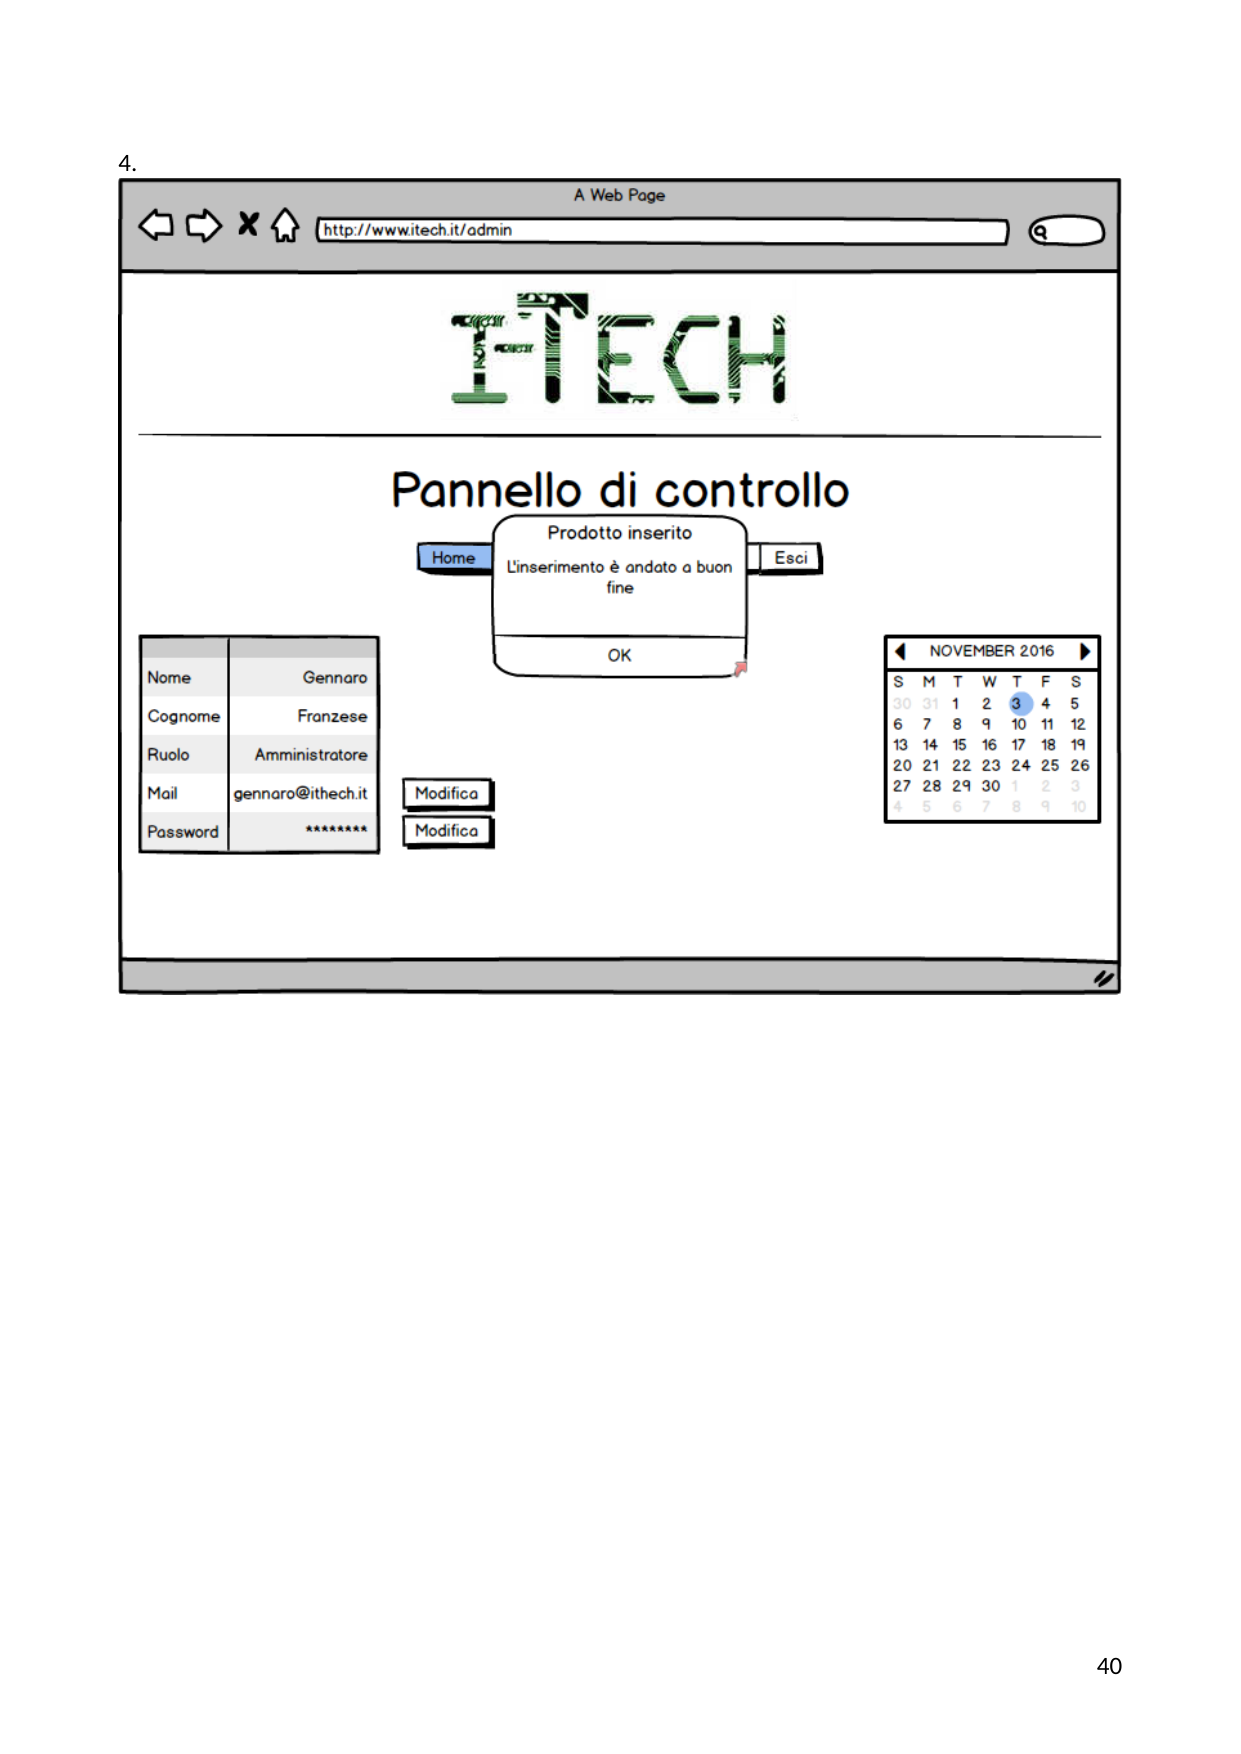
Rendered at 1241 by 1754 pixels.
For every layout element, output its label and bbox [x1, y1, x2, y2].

picture [118, 178, 1122, 995]
